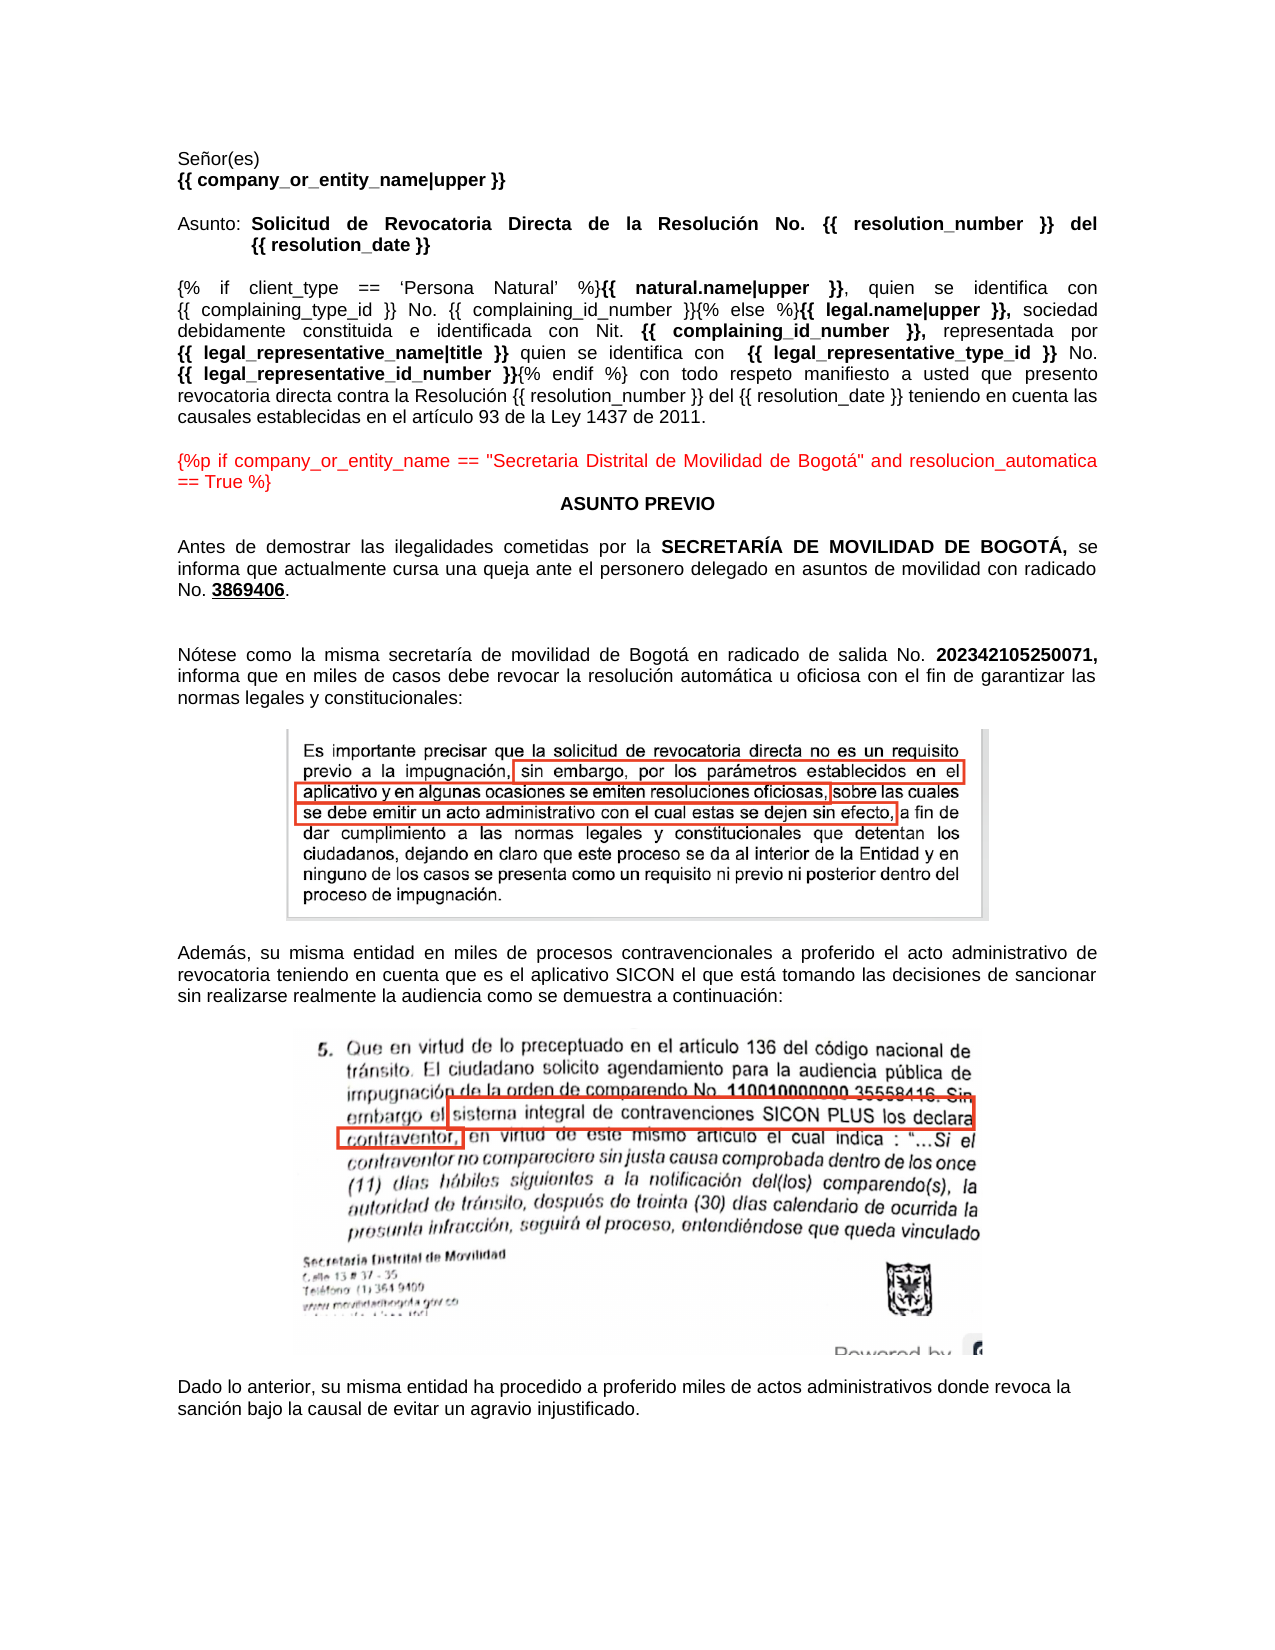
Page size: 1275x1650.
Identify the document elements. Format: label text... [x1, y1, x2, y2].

text {{ company_or_entity_name|upper }} [177, 169, 1098, 191]
picture [292, 1028, 983, 1355]
list Nótese como la misma secretaría de movilidad de Bogotá en radicado de salida No. 202342105250071, informa que en miles de casos debe revocar la resolución automática u oficiosa con el fin de garantizar las normas legales y constitucionales: [177, 643, 1098, 708]
text {% if client_type == ‘Persona Natural’ %}{{ natural.name|upper }}, quien se identifica con {{ complaining_type_id }} No. {{ complaining_id_number }}{% else %}{{ legal.name|upper }}, sociedad debidamente constituida e identificada con Nit. {{ complaining_id_number }}, representada por {{ legal_representative_name|title }} quien se identifica con {{ legal_representative_type_id }} No. {{ legal_representative_id_number }}{% endif %} con todo respeto manifiesto a usted que presento revocatoria directa contra la Resolución {{ resolution_number }} del {{ resolution_date }} teniendo en cuenta las causales establecidas en el artículo 93 de la Ley 1437 de 2011. [177, 277, 1098, 428]
text Señor(es) [177, 148, 1098, 169]
text {%p if company_or_entity_name == "Secretaria Distrital de Movilidad de Bogotá" and resolucion_automatica == True %} [177, 449, 1098, 493]
picture [286, 729, 989, 921]
list Dado lo anterior, su misma entidad ha procedido a proferido miles de actos administrativos donde revoca la sanción bajo la causal de evitar un agravio injustificado. [177, 1376, 1098, 1419]
text Asunto: Solicitud de Revocatoria Directa de la Resolución No. {{ resolution_number }} del {{ resolution_date }} [177, 212, 1098, 255]
list Además, su misma entidad en miles de procesos contravencionales a proferido el acto administrativo de revocatoria teniendo en cuenta que es el aplicativo SICON el que está tomando las decisiones de sancionar sin realizarse realmente la audiencia como se demuestra a continuación: [177, 942, 1098, 1007]
text Antes de demostrar las ilegalidades cometidas por la SECRETARÍA DE MOVILIDAD DE BOGOTÁ, se informa que actualmente cursa una queja ante el personero delegado en asuntos de movilidad con radicado No. 3869406. [177, 536, 1098, 600]
text ASUNTO PREVIO [177, 493, 1098, 514]
